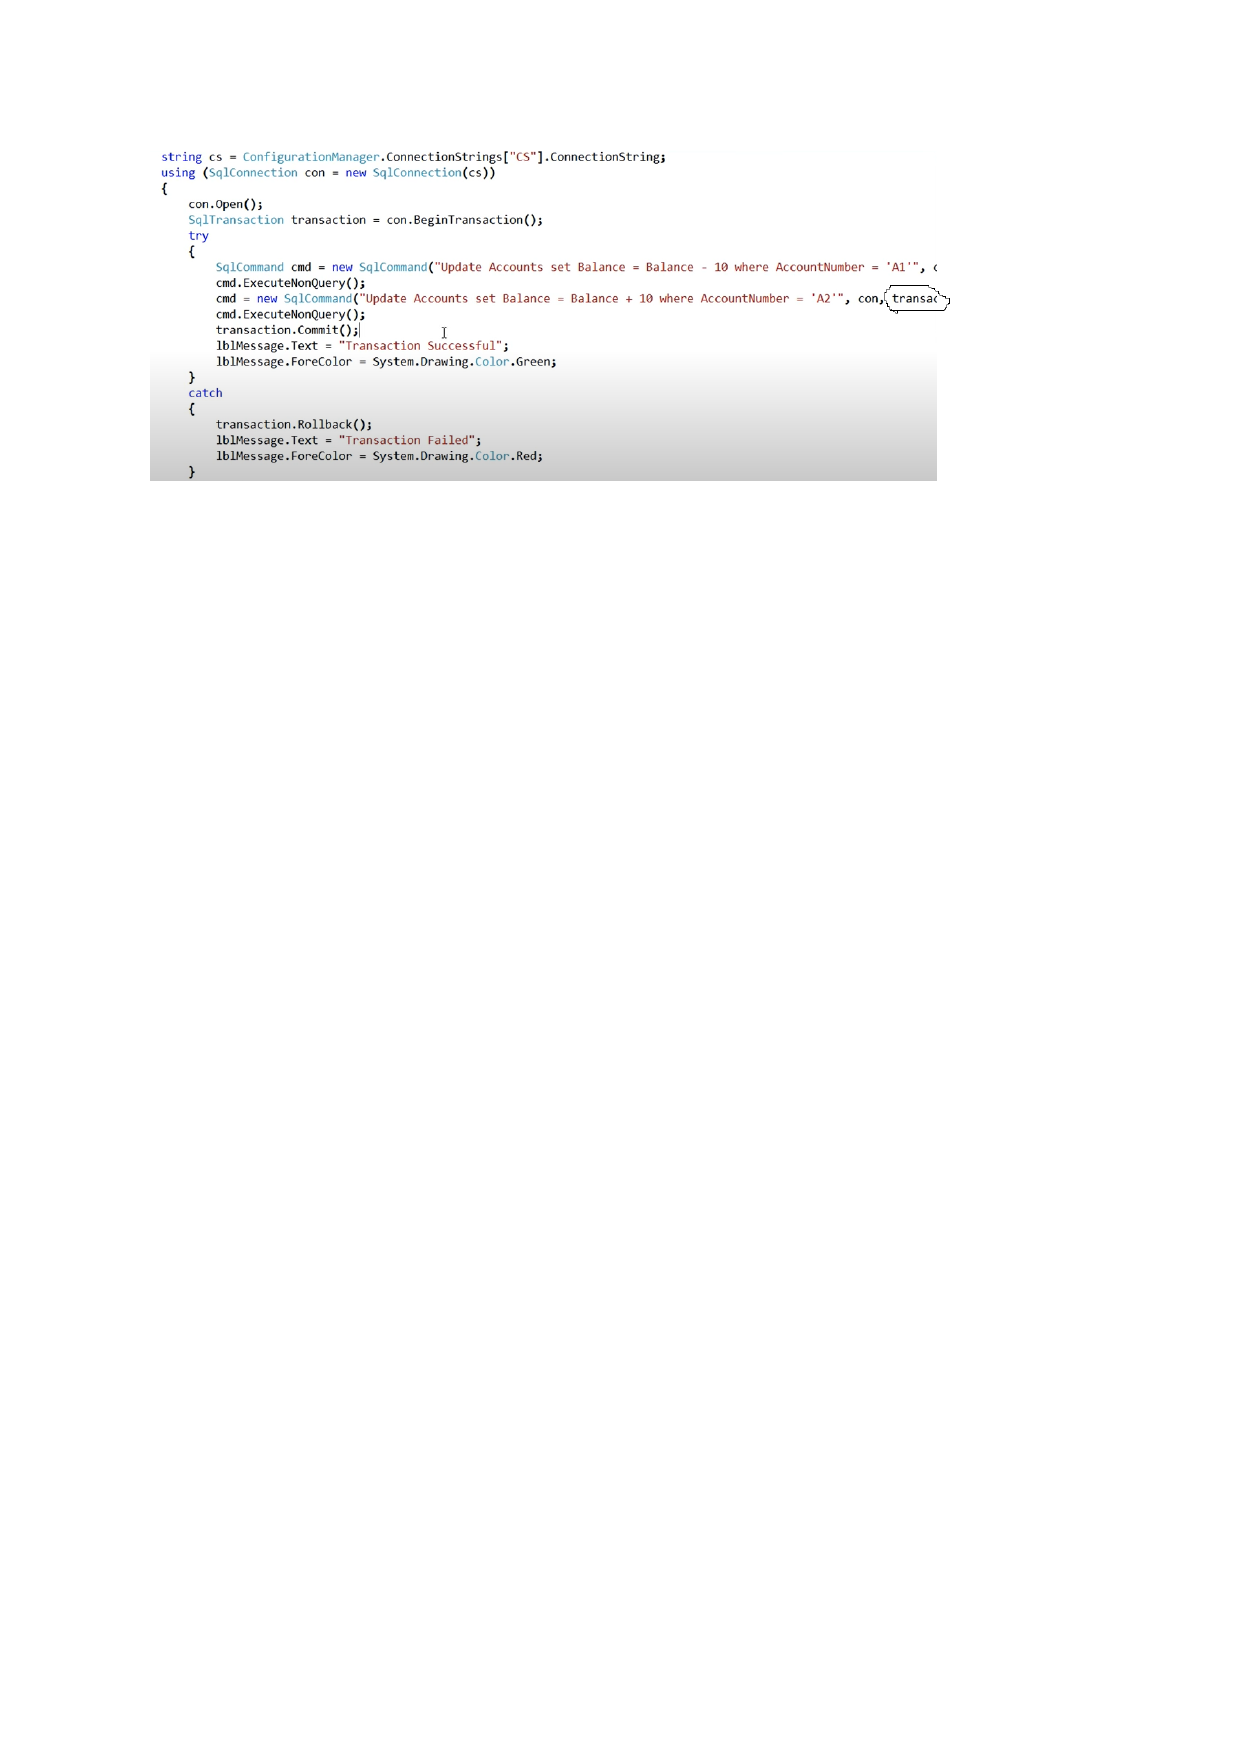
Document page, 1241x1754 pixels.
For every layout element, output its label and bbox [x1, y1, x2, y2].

picture [150, 150, 1089, 679]
